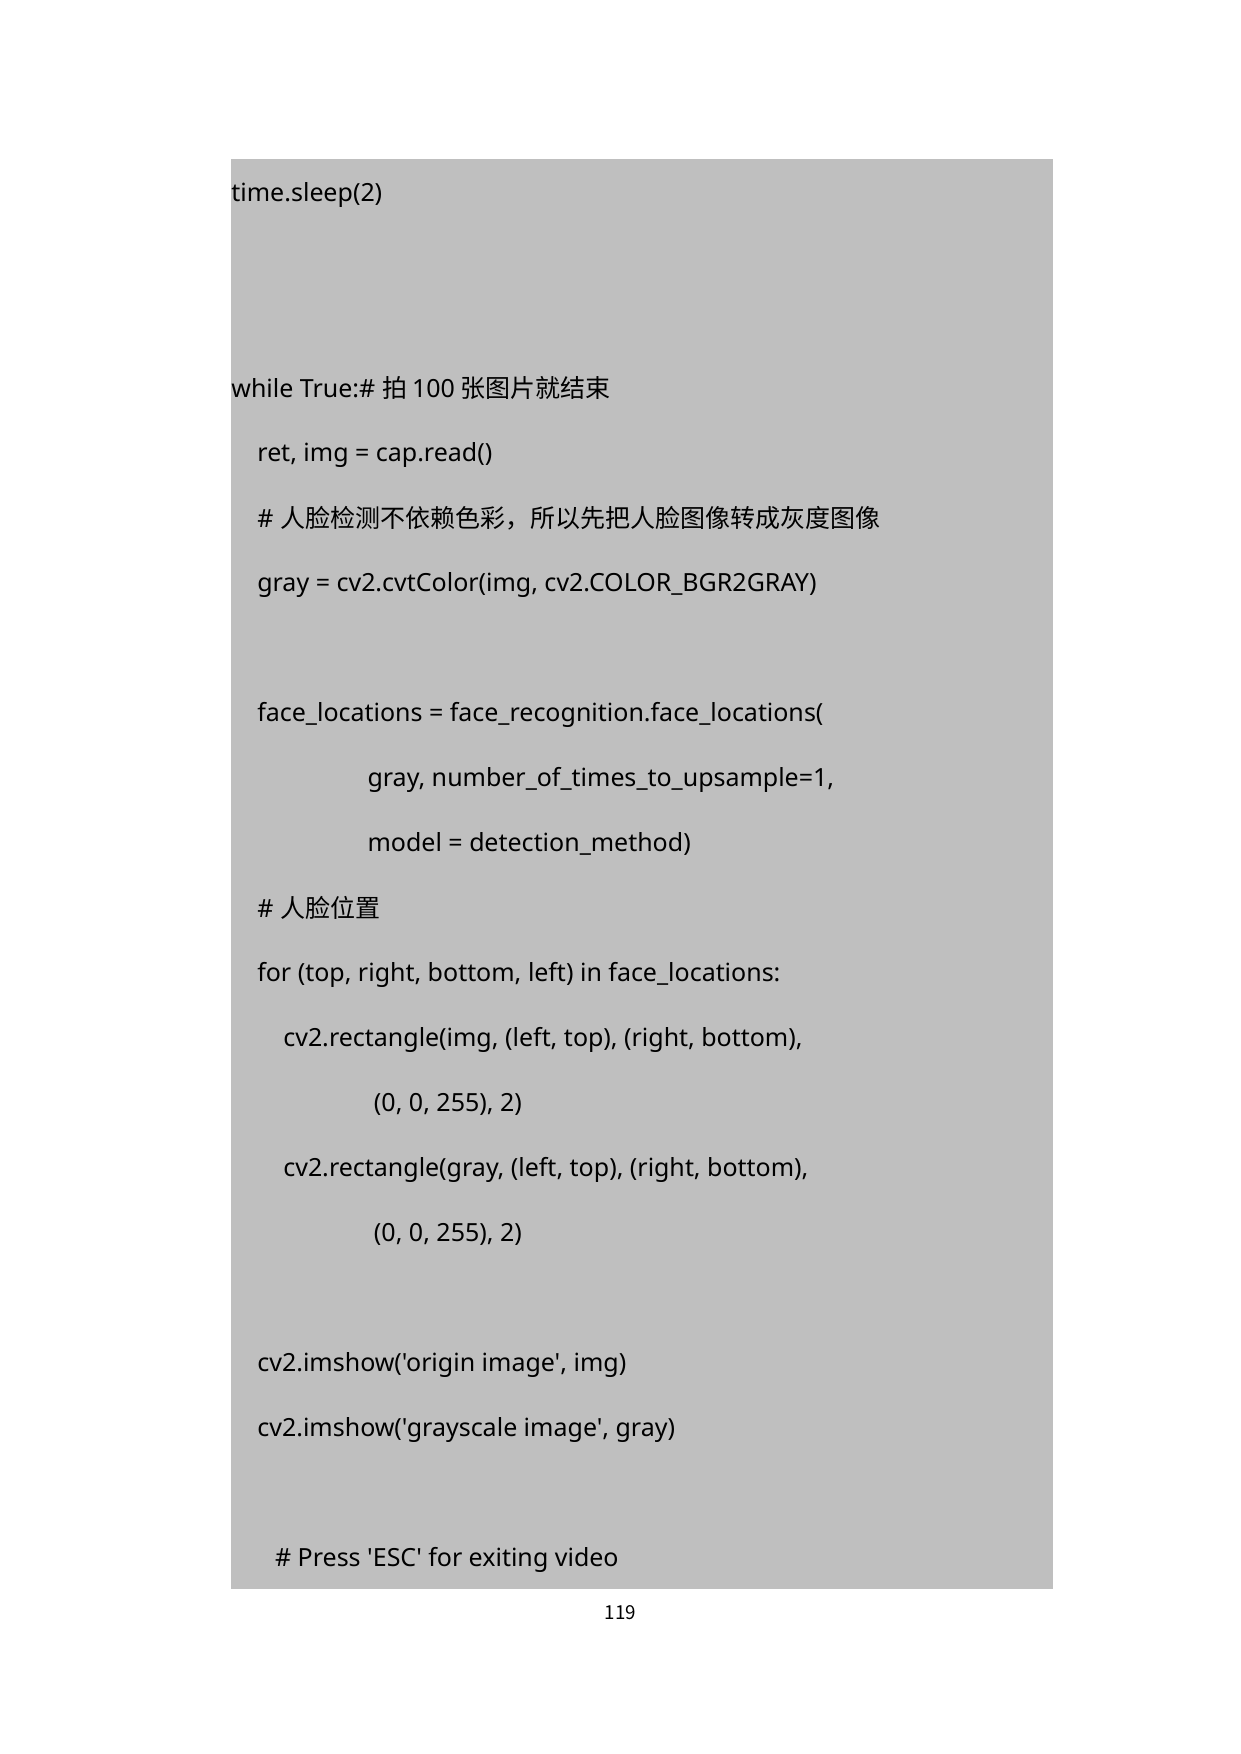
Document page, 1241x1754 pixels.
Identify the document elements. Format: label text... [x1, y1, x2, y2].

text while True:# 拍100张图片就结束 [231, 354, 1053, 419]
text model = detection_method) [231, 809, 1053, 874]
text # Press 'ESC' for exiting video [231, 1524, 1053, 1589]
text gray = cv2.cvtColor(img, cv2.COLOR_BGR2GRAY) [231, 549, 1053, 614]
text cv2.imshow('grayscale image', gray) [231, 1394, 1053, 1459]
text # 人脸检测不依赖色彩，所以先把人脸图像转成灰度图像 [231, 484, 1053, 549]
text ret, img = cap.read() [231, 419, 1053, 484]
text time.sleep(2) [231, 159, 1053, 224]
text # 人脸位置 [231, 874, 1053, 939]
text gray, number_of_times_to_upsample=1, [231, 744, 1053, 809]
text cv2.imshow('origin image', img) [231, 1329, 1053, 1394]
text (0, 0, 255), 2) [231, 1069, 1053, 1134]
text face_locations = face_recognition.face_locations( [231, 679, 1053, 744]
text for (top, right, bottom, left) in face_locations: [231, 939, 1053, 1004]
text cv2.rectangle(img, (left, top), (right, bottom), [231, 1004, 1053, 1069]
text (0, 0, 255), 2) [231, 1199, 1053, 1264]
text cv2.rectangle(gray, (left, top), (right, bottom), [231, 1134, 1053, 1199]
